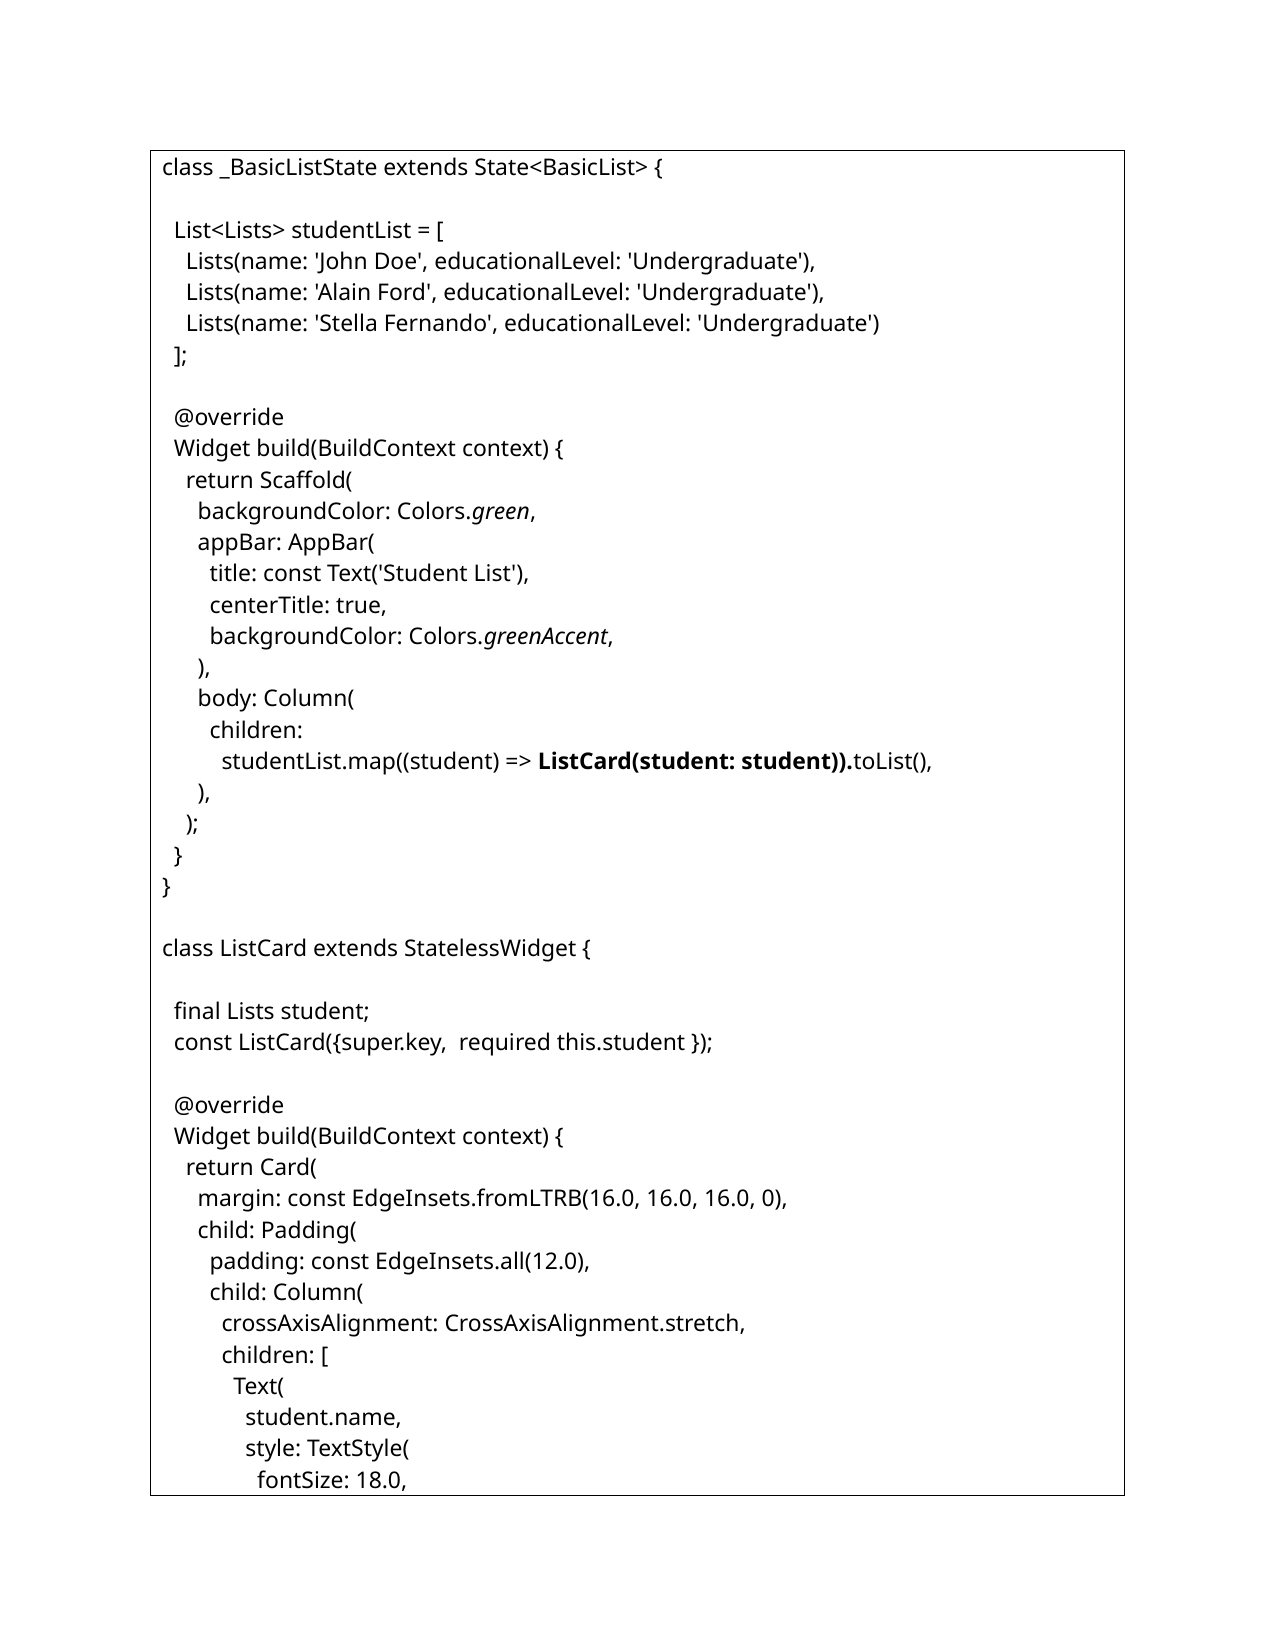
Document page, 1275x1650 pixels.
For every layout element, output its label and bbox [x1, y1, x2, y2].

table_cell [151, 151, 1124, 1495]
